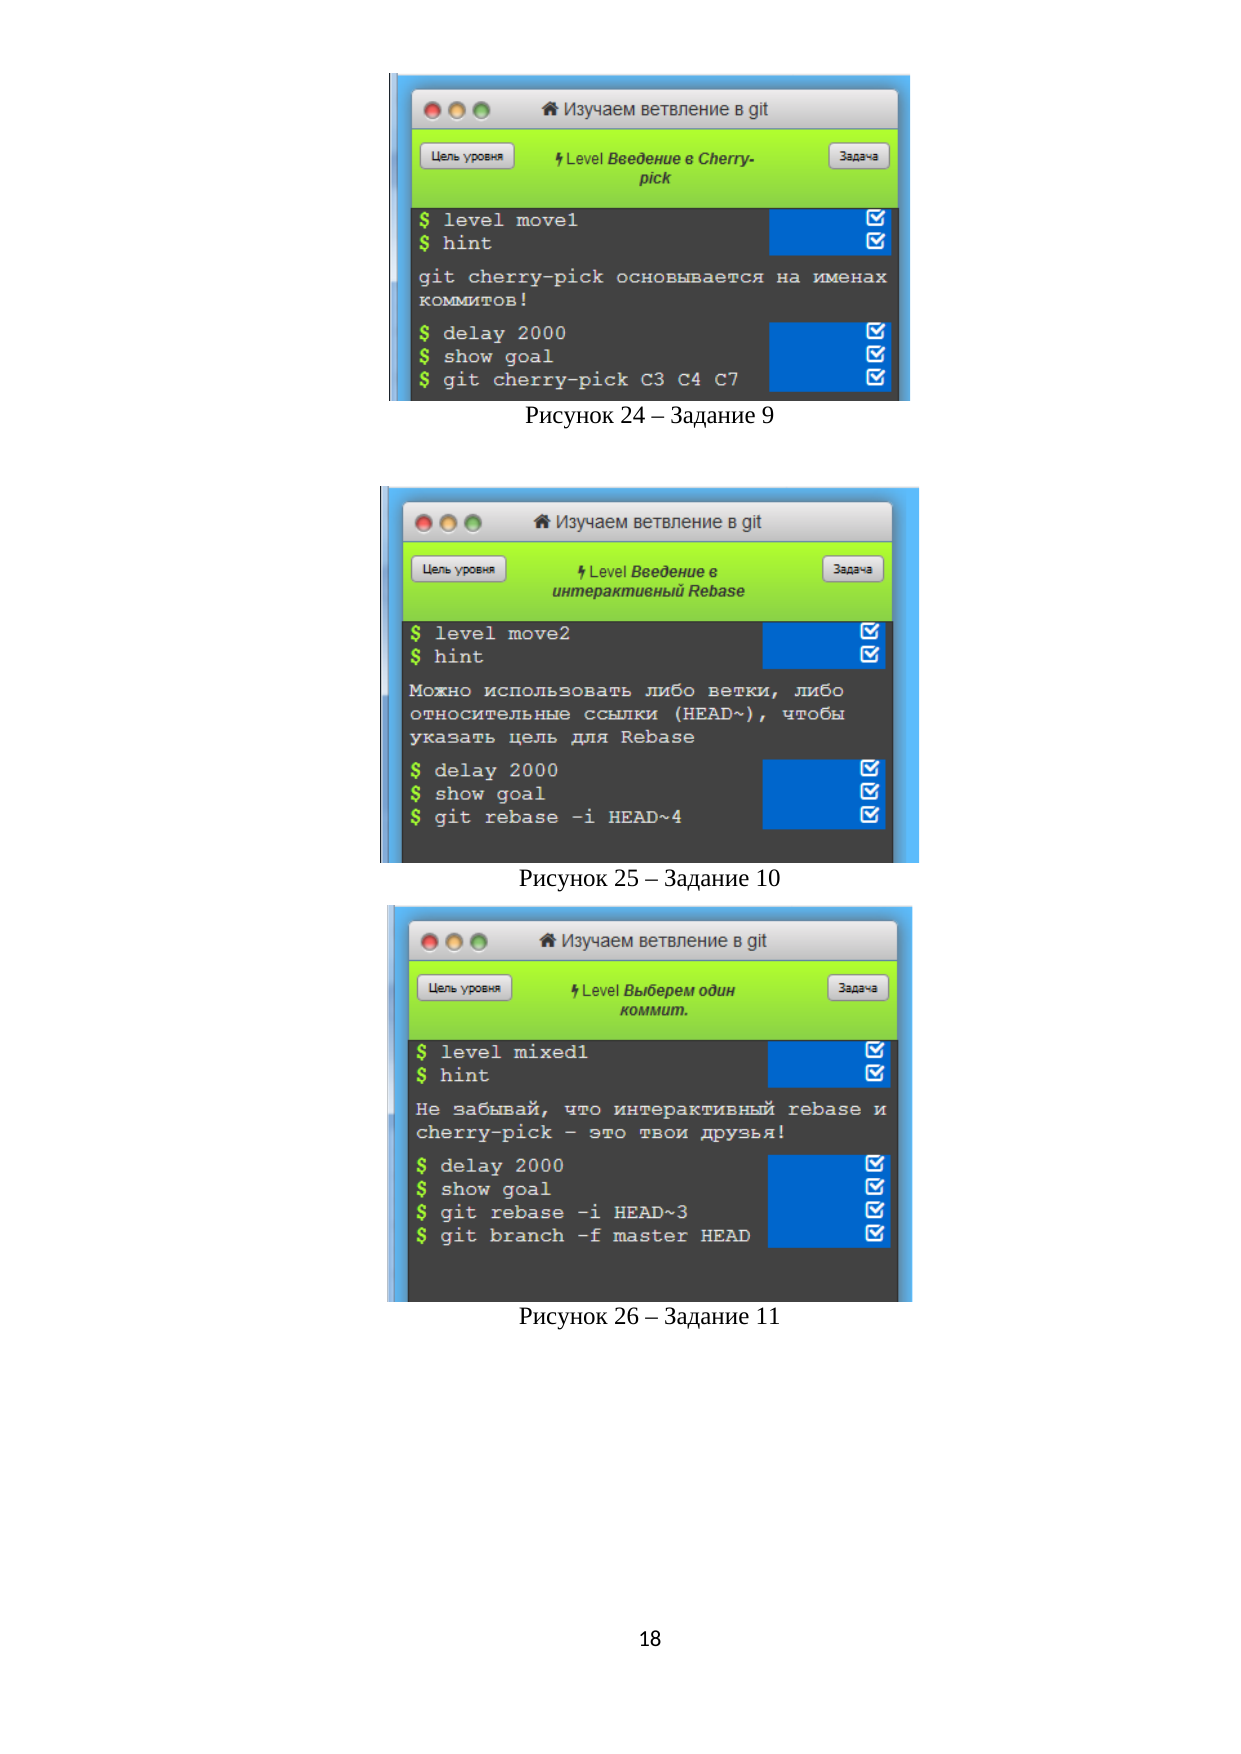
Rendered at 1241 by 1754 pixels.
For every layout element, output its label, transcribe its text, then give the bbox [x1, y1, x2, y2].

picture [389, 73, 911, 401]
picture [380, 486, 920, 863]
picture [387, 905, 913, 1302]
list Рисунок 24 – Задание 9 [148, 400, 1152, 429]
list Рисунок 26 – Задание 11 [148, 1301, 1152, 1330]
list Рисунок 25 – Задание 10 [148, 863, 1152, 891]
